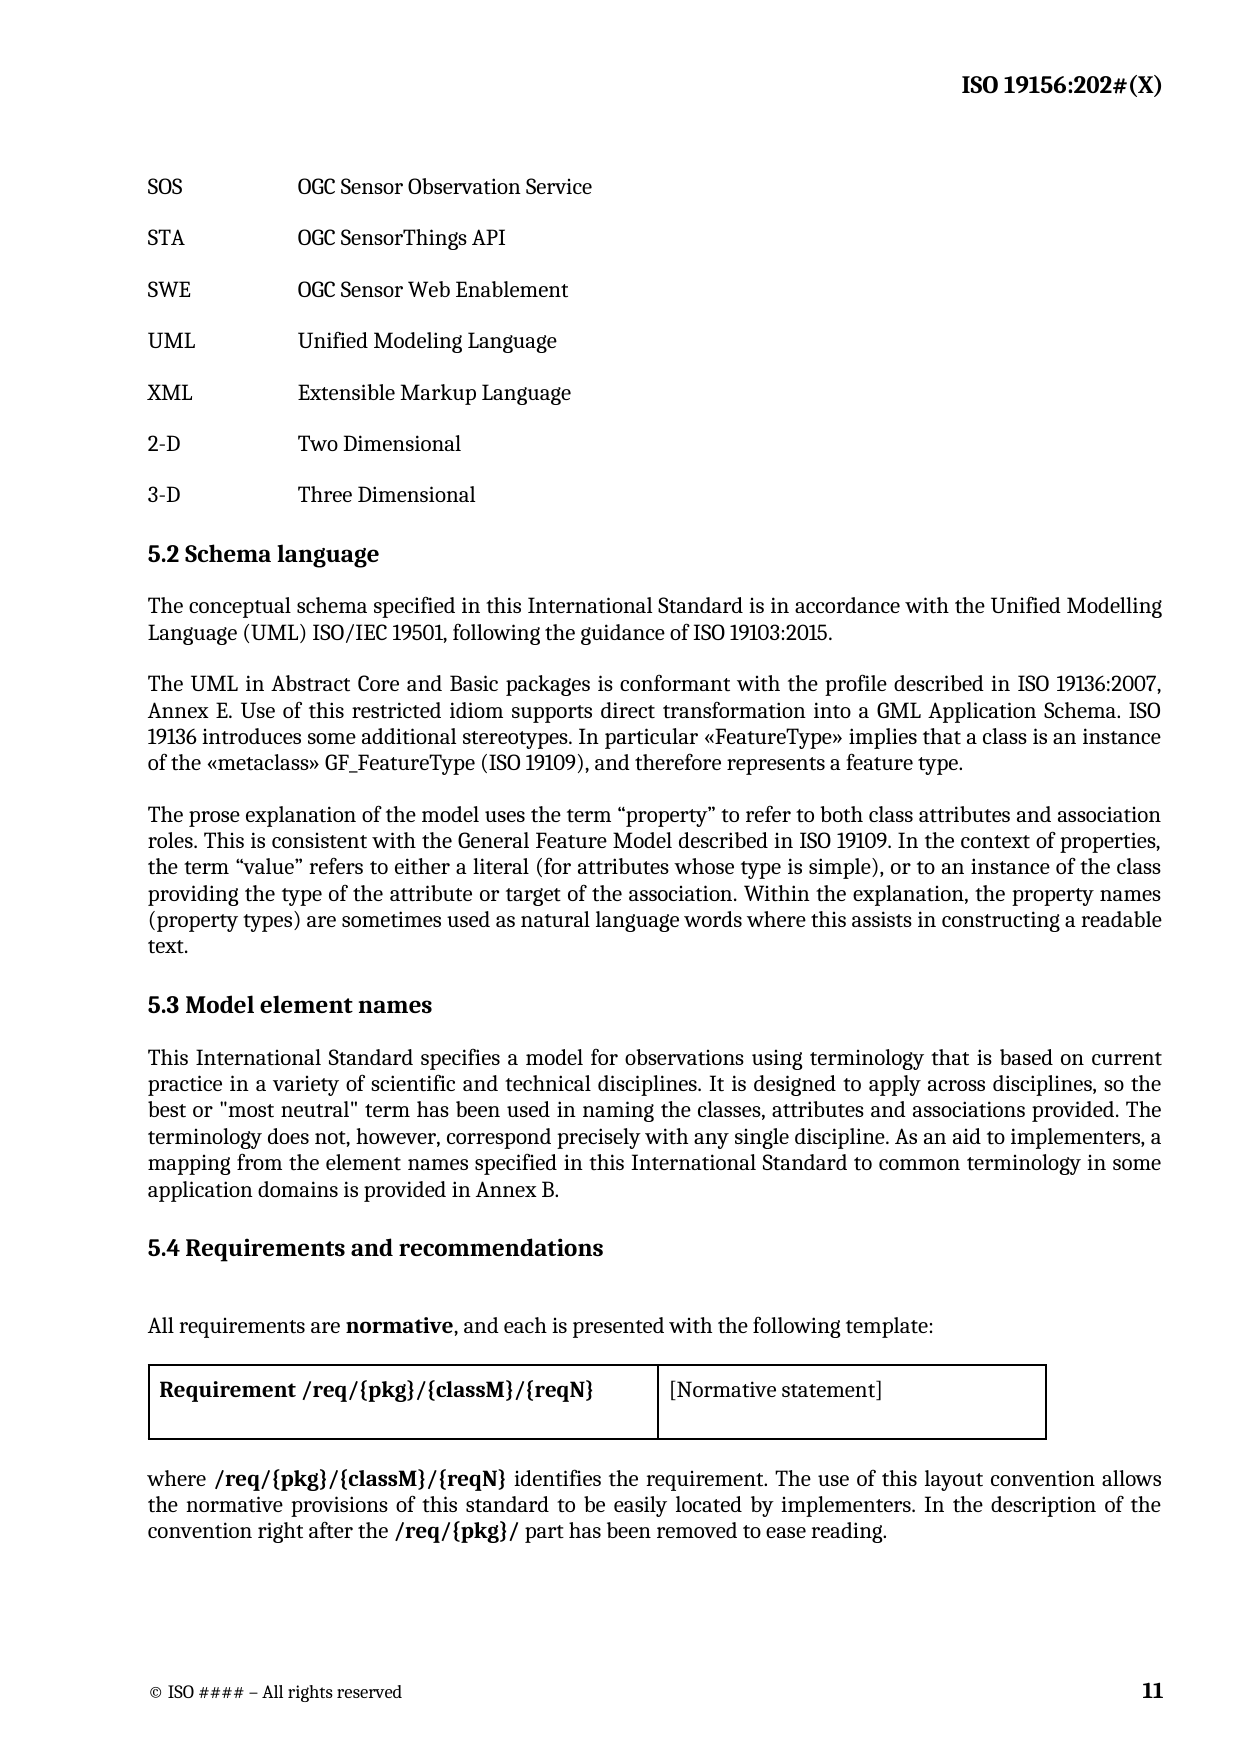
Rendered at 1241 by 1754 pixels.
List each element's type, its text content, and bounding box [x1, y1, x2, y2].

text SWE OGC Sensor Web Enablement [148, 277, 1163, 303]
table_header Requirement /req/{pkg}/{classM}/{reqN} [150, 1366, 657, 1438]
text All requirements are normative, and each is presented with the following template: [148, 1313, 1163, 1339]
text XML Extensible Markup Language [148, 379, 1163, 406]
subtitle Model element names [148, 991, 1163, 1019]
text This International Standard specifies a model for observations using terminology that is based on current practice in a variety of scientific and technical disciplines. It is designed to apply across disciplines, so the best or "most neutral" term has been used in naming the classes, attributes and associations provided. The terminology does not, however, correspond precisely with any single discipline. As an aid to implementers, a mapping from the element names specified in this International Standard to common terminology in some application domains is provided in Annex B. [148, 1044, 1163, 1203]
subtitle Requirements and recommendations [148, 1234, 1163, 1263]
text where /req/{pkg}/{classM}/{reqN} identifies the requirement. The use of this layout convention allows the normative provisions of this standard to be easily located by implementers. In the description of the convention right after the /req/{pkg}/ part has been removed to ease reading. [148, 1465, 1163, 1544]
text 2-D Two Dimensional [148, 431, 1163, 457]
text The UML in Abstract Core and Basic packages is conformant with the profile described in ISO 19136:2007, Annex E. Use of this restricted idiom supports direct transformation into a GML Application Schema. ISO 19136 introduces some additional stereotypes. In particular «FeatureType» implies that a class is an instance of the «metaclass» GF_FeatureType (ISO 19109), and therefore represents a feature type. [148, 671, 1163, 776]
text SOS OGC Sensor Observation Service [148, 174, 1163, 200]
text STA OGC SensorThings API [148, 225, 1163, 252]
text UML Unified Modeling Language [148, 328, 1163, 354]
subtitle Schema language [148, 539, 1163, 568]
table_header [Normative statement] [659, 1366, 1045, 1438]
text The prose explanation of the model uses the term “property” to refer to both class attributes and association roles. This is consistent with the General Feature Model described in ISO 19109. In the context of properties, the term “value” refers to either a literal (for attributes whose type is simple), or to an instance of the class providing the type of the attribute or target of the association. Within the explanation, the property names (property types) are sometimes used as natural language words where this assists in constructing a readable text. [148, 801, 1163, 959]
text The conceptual schema specified in this International Standard is in accordance with the Unified Modelling Language (UML) ISO/IEC 19501, following the guidance of ISO 19103:2015. [148, 593, 1163, 646]
text 3-D Three Dimensional [148, 482, 1163, 508]
